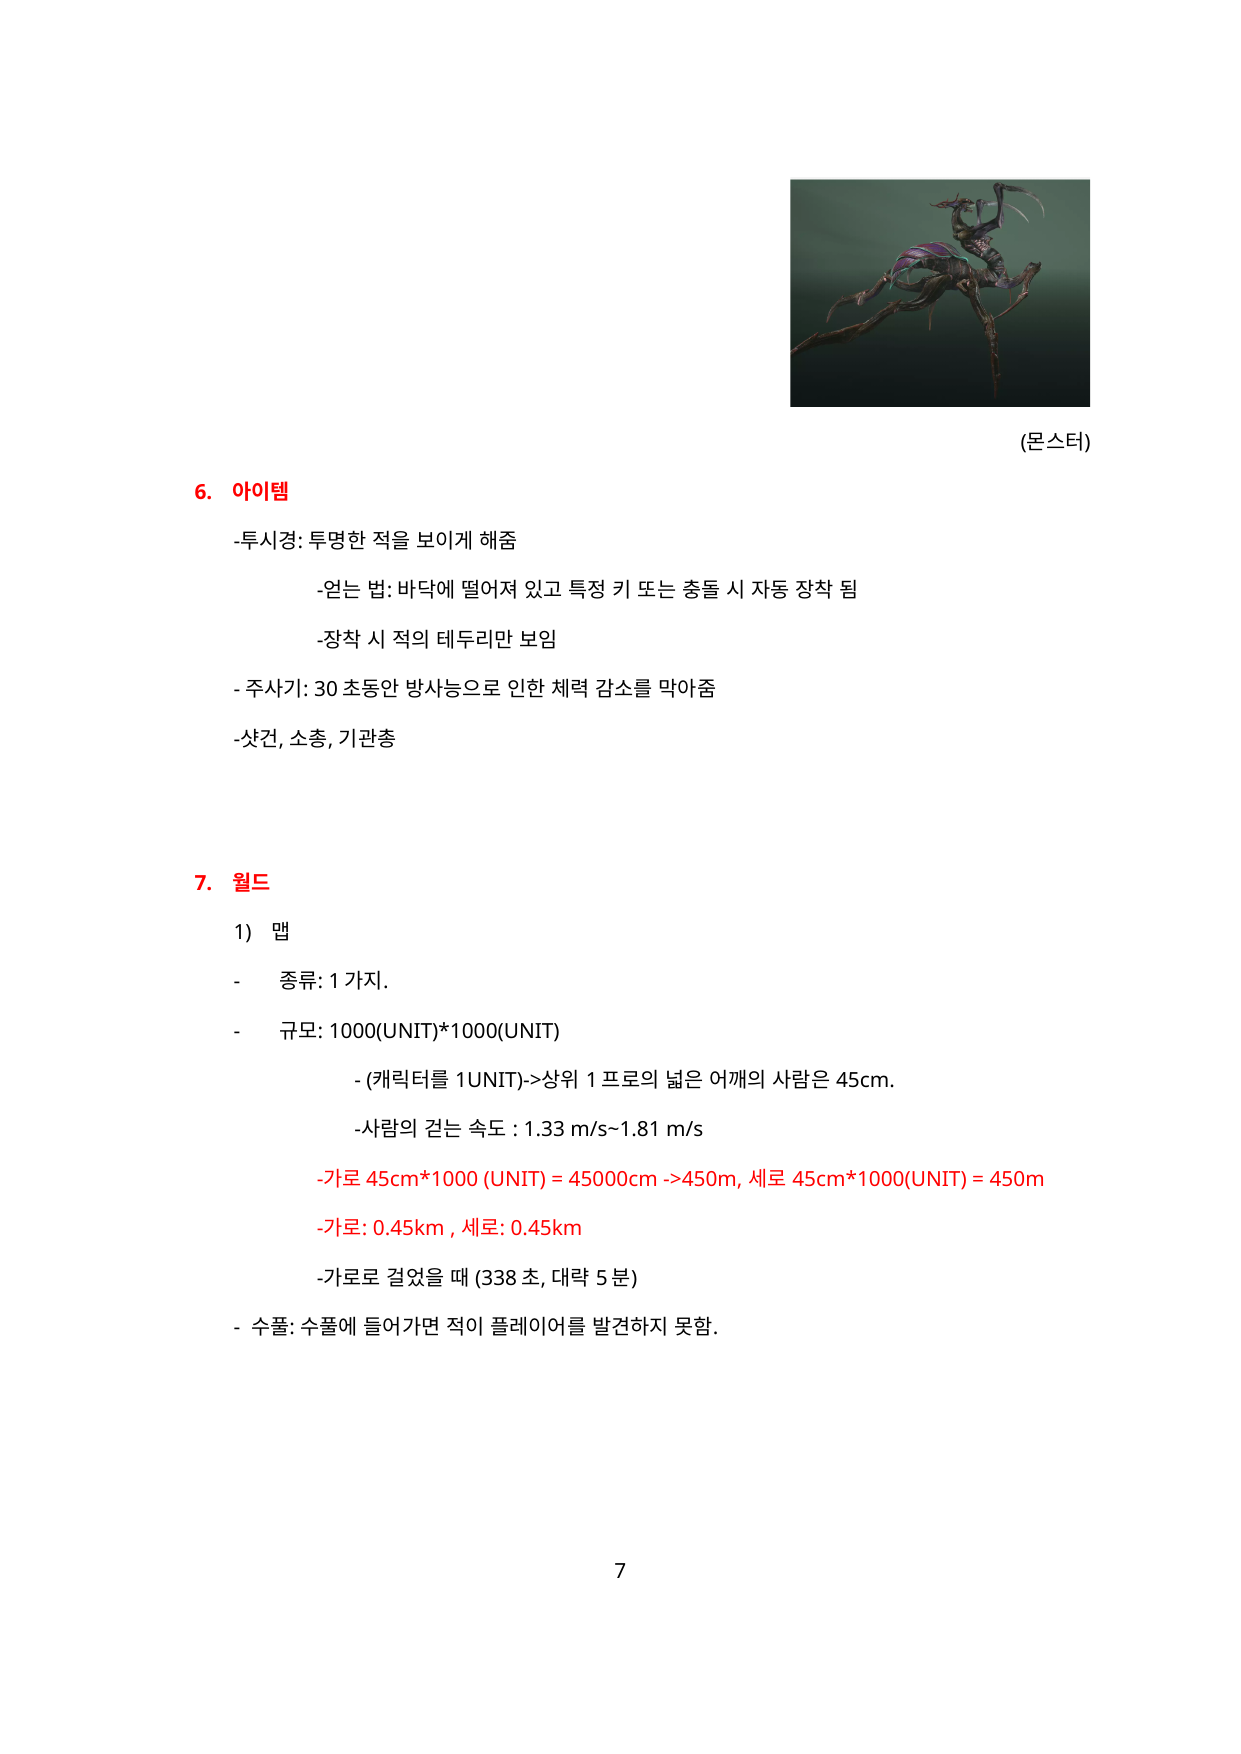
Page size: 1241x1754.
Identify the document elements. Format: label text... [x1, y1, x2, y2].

text - (캐릭터를 1UNIT)->상위 1프로의 넓은 어깨의 사람은 45cm. [354, 1063, 1090, 1094]
text - 수풀: 수풀에 들어가면 적이 플레이어를 발견하지 못함. [187, 1310, 1090, 1341]
list - 주사기: 30초동안 방사능으로 인한 체력 감소를 막아줌 [233, 672, 1090, 703]
list -장착 시 적의 테두리만 보임 [233, 623, 1090, 653]
list 맵 [233, 915, 1090, 946]
list -투시경: 투명한 적을 보이게 해줌 [233, 524, 1090, 555]
list 아이템 [194, 475, 1090, 505]
list -얻는 법: 바닥에 떨어져 있고 특정 키 또는 충돌 시 자동 장착 됨 [233, 574, 1090, 604]
text -가로45cm*1000 (UNIT) = 45000cm ->450m, 세로 45cm*1000(UNIT) = 450m [187, 1162, 1090, 1192]
list 규모: 1000(UNIT)*1000(UNIT) [233, 1014, 1090, 1044]
text -사람의 걷는 속도 : 1.33 m/s~1.81 m/s [354, 1113, 1090, 1143]
list -샷건, 소총, 기관총 [233, 722, 1090, 752]
list 종류: 1가지. [233, 964, 1090, 995]
text (몬스터) [196, 426, 1090, 456]
text -가로로 걸었을 때 (338초, 대략 5분) [187, 1261, 1090, 1291]
text -가로: 0.45km , 세로: 0.45km [187, 1211, 1090, 1242]
list 월드 [194, 866, 1090, 896]
picture [790, 177, 1091, 407]
